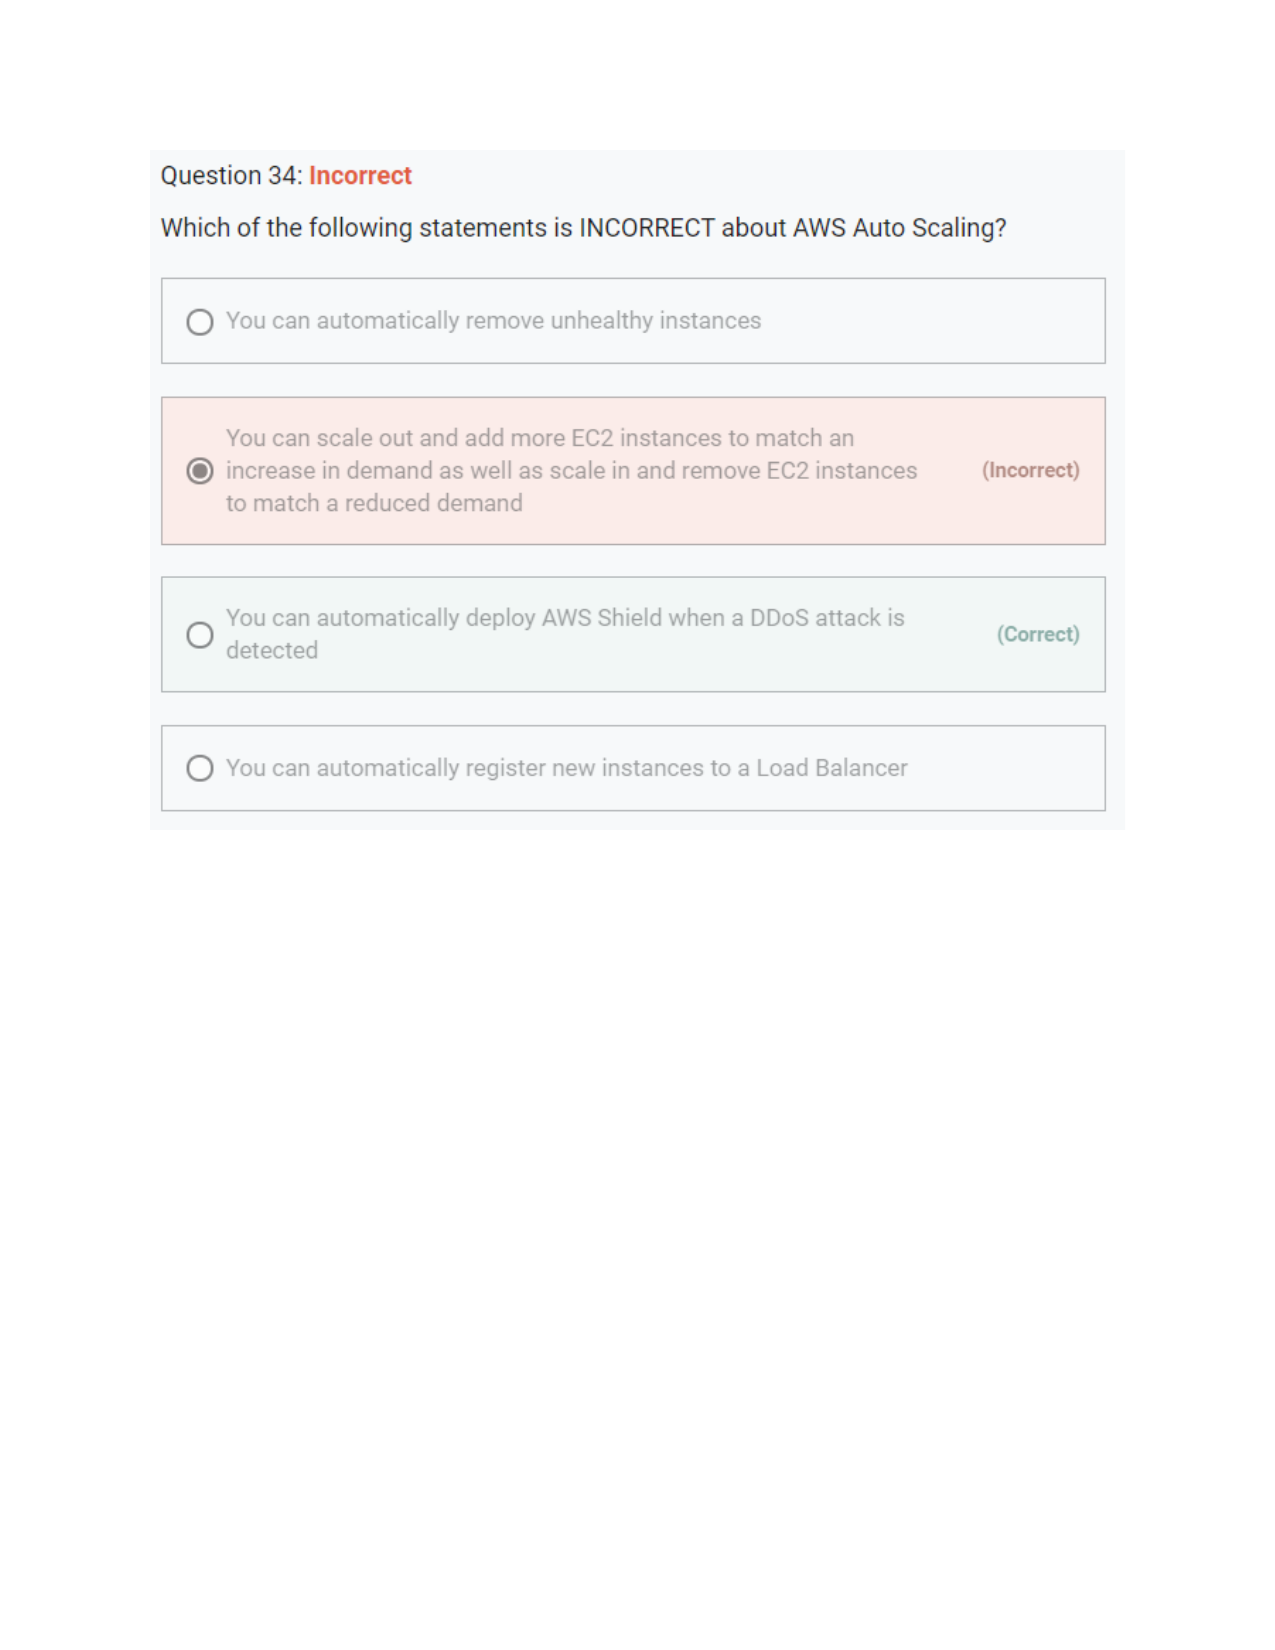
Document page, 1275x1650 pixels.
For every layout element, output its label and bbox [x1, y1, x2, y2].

picture [150, 150, 1125, 830]
